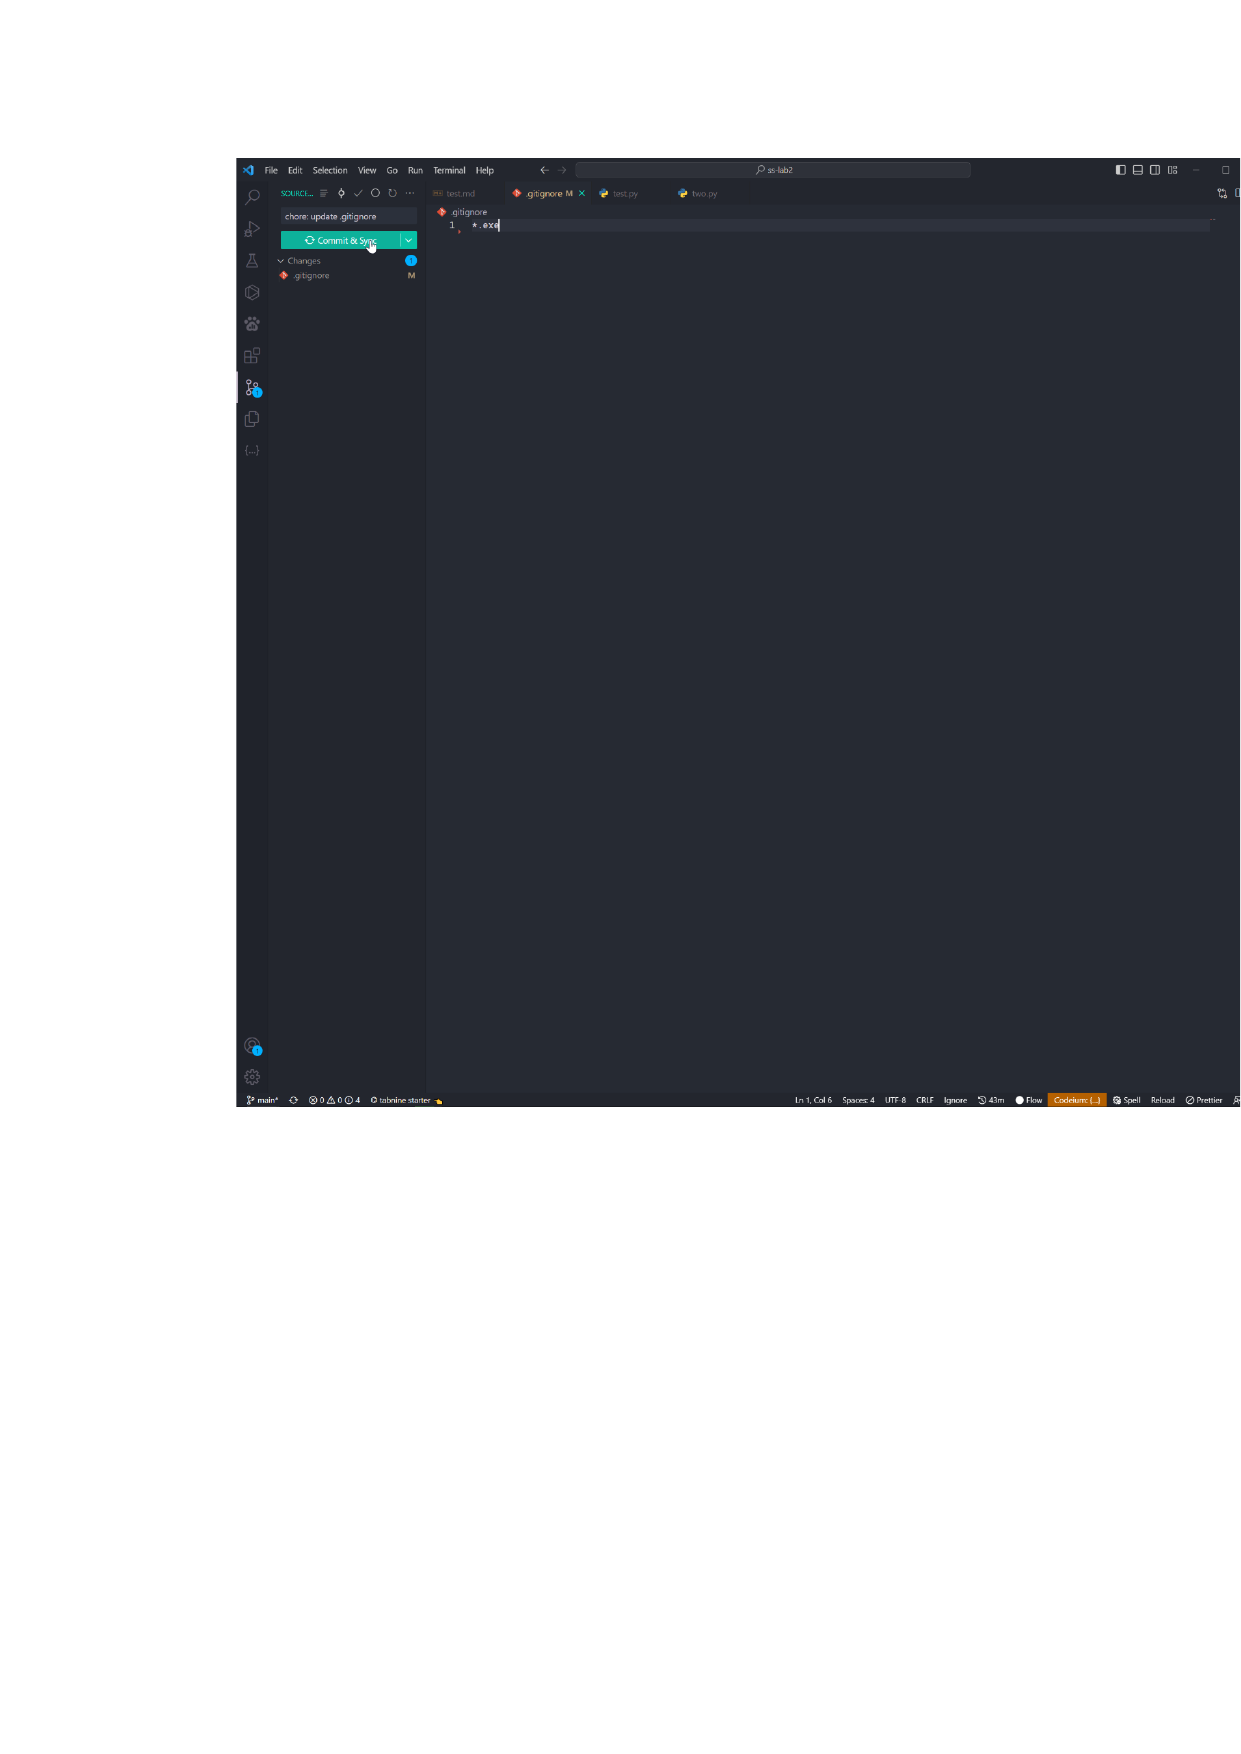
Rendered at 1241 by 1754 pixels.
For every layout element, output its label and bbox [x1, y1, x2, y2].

picture [236, 158, 1241, 1107]
